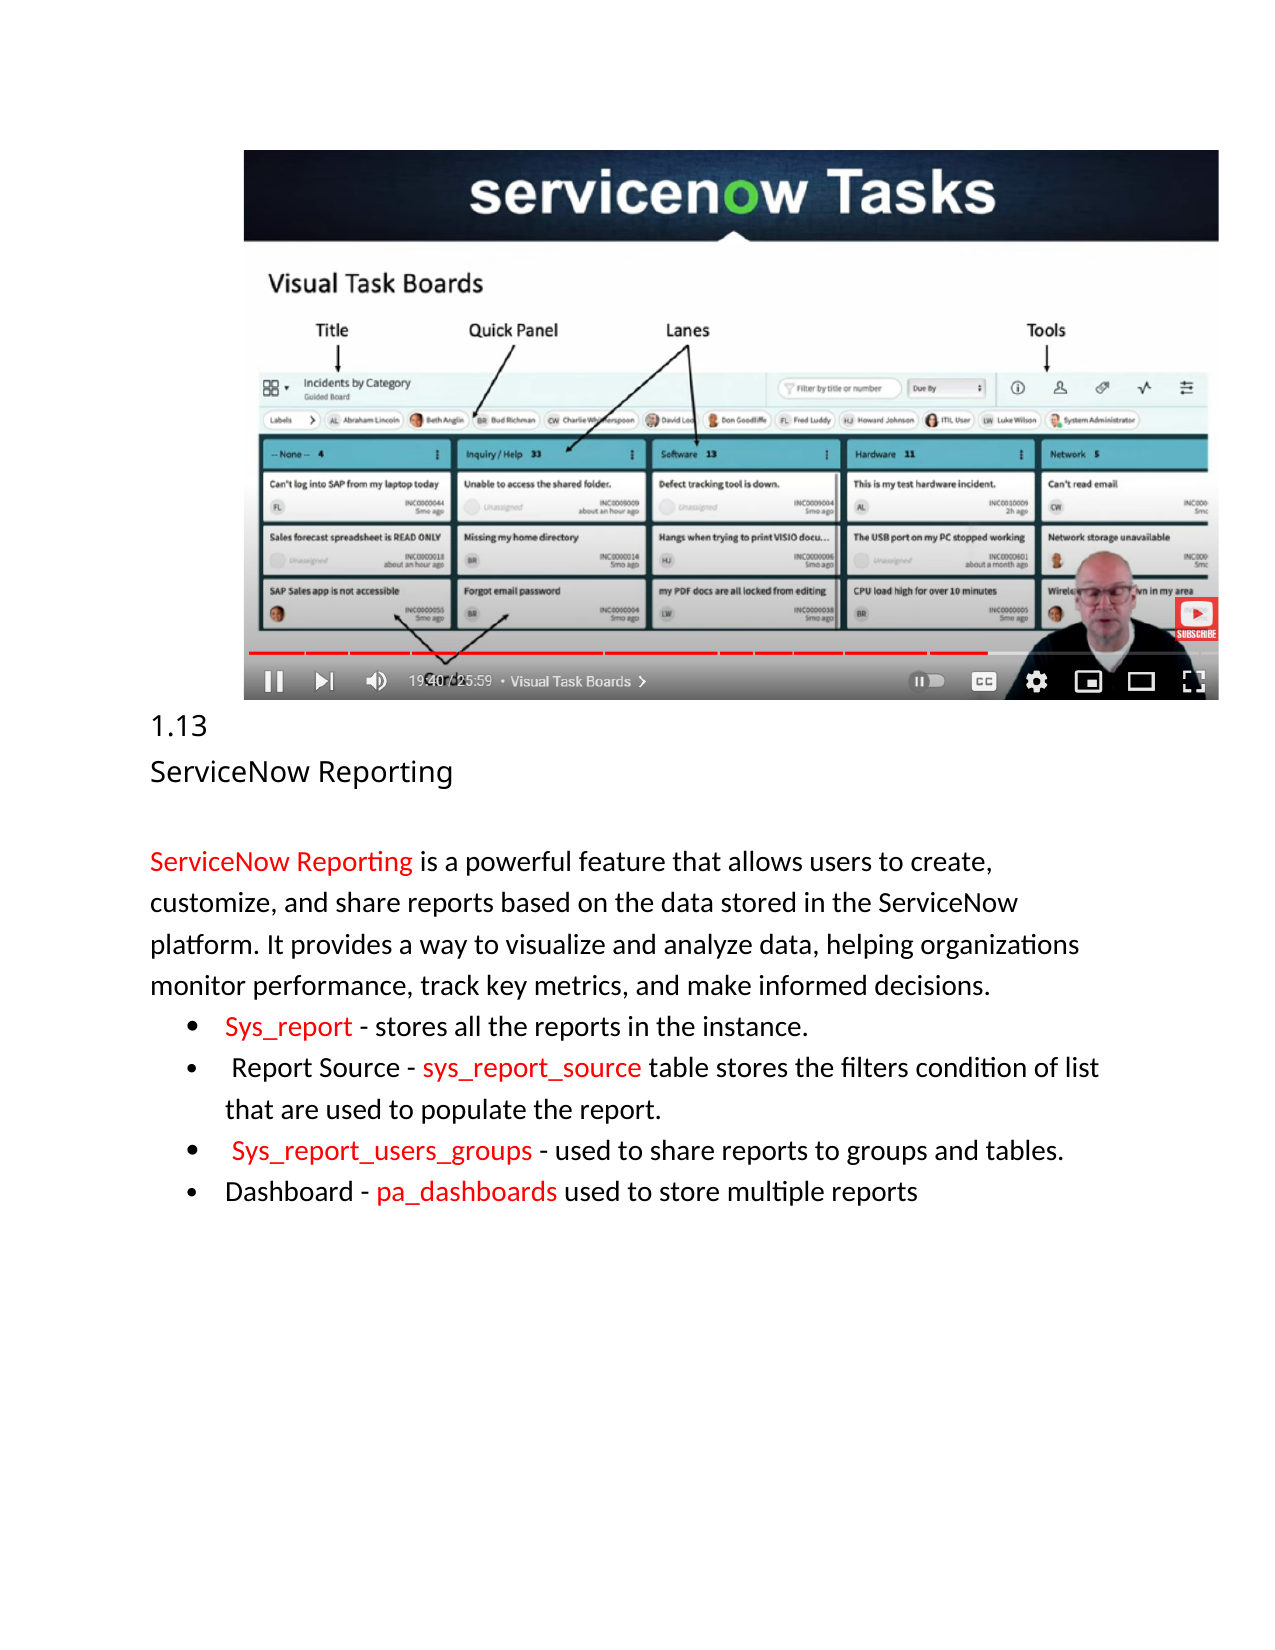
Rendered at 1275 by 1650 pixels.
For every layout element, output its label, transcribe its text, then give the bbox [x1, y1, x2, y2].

list Dashboard - pa_dashboards used to store multiple reports [187, 1173, 1125, 1209]
text ServiceNow Reporting is a powerful feature that allows users to create, customize, and share reports based on the data stored in the ServiceNow platform. It provides a way to visualize and analyze data, helping organizations monitor performance, track key metrics, and make informed decisions. [150, 843, 1125, 1003]
list Report Source - sys_report_source table stores the filters condition of list that are used to populate the report. [187, 1049, 1125, 1126]
list Sys_report - stores all the reports in the instance. [187, 1008, 1125, 1044]
list Sys_report_users_groups - used to share reports to groups and tables. [187, 1132, 1125, 1168]
text 1.13 [150, 705, 1125, 745]
text ServiceNow Reporting [150, 751, 1125, 791]
